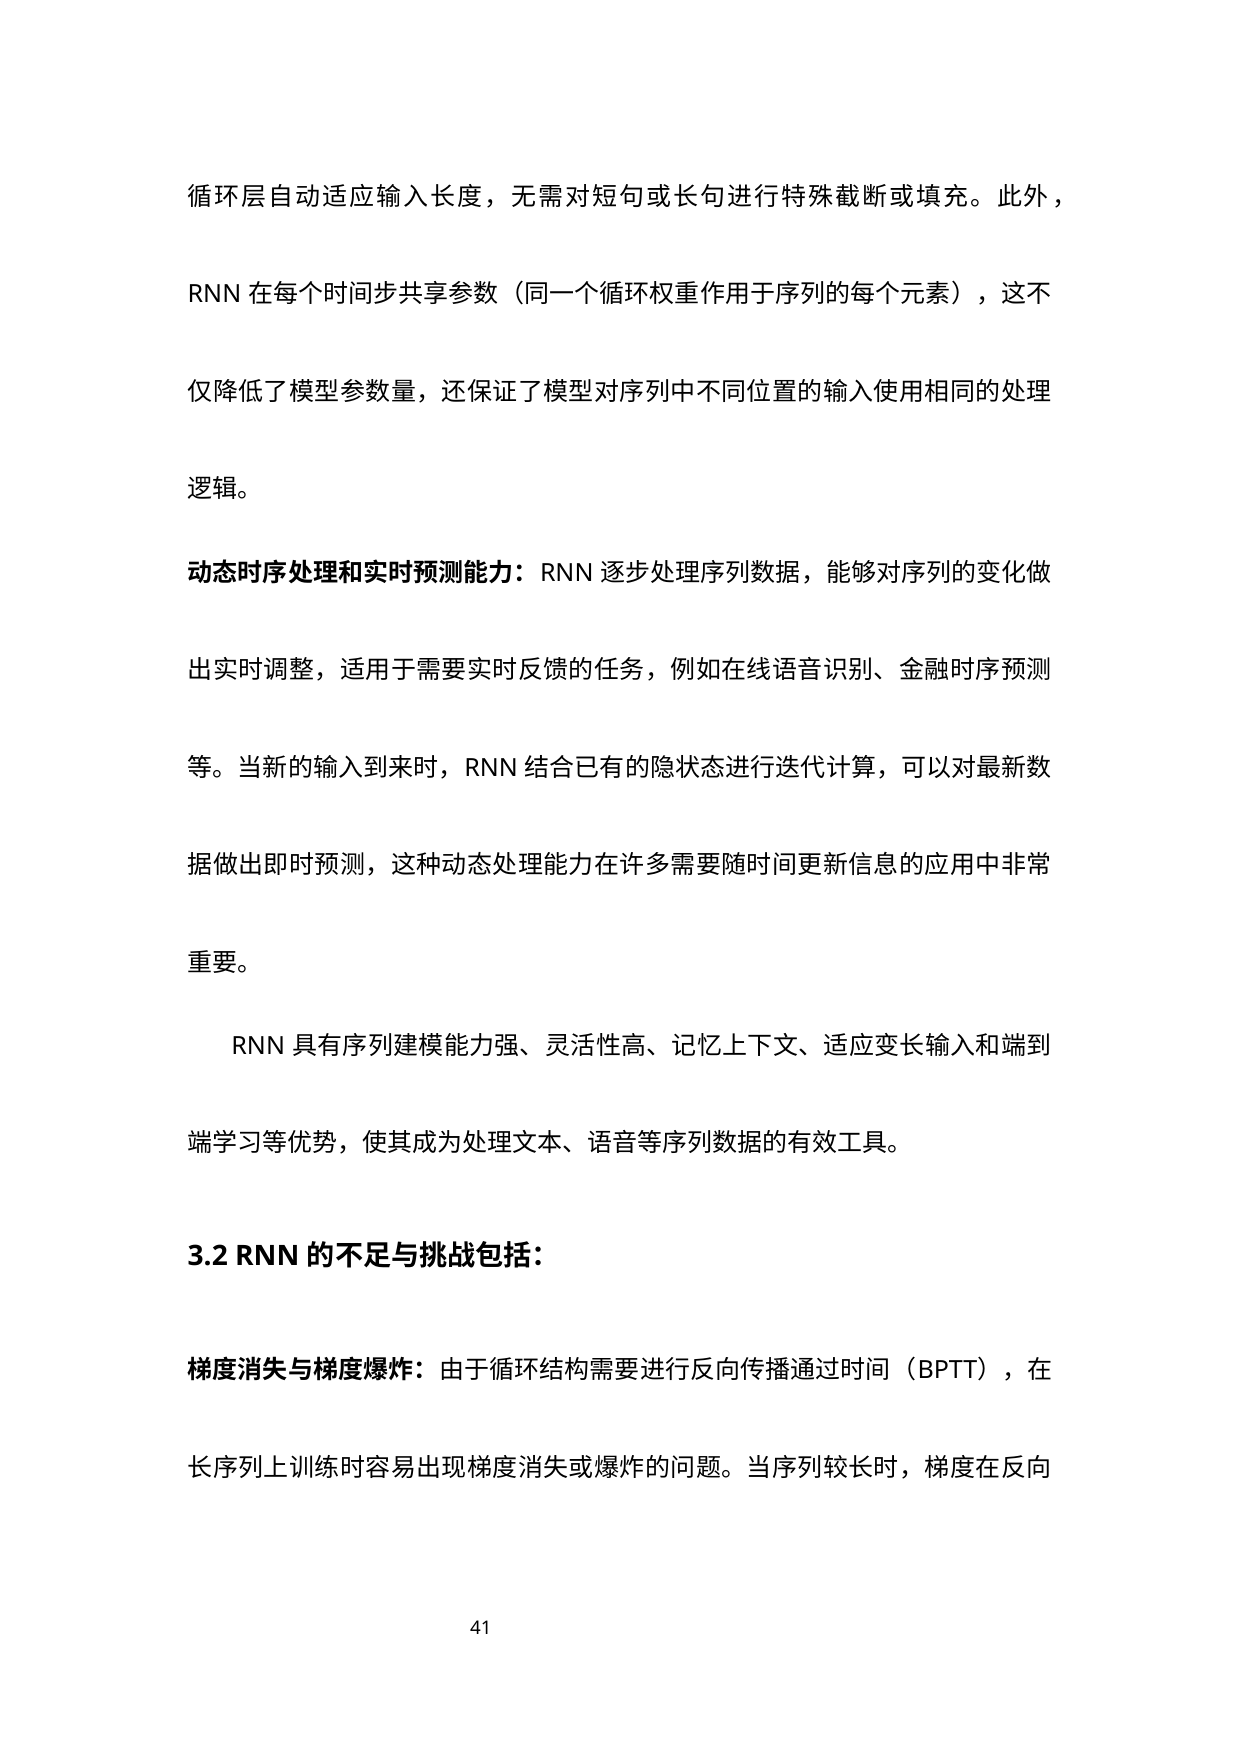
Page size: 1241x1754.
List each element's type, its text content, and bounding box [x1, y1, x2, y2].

text RNN 具有序列建模能力强、灵活性高、记忆上下文、适应变长输入和端到端学习等优势，使其成为处理文本、语音等序列数据的有效工具。 [187, 1011, 1053, 1173]
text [187, 1335, 1053, 1498]
text 动态时序处理和实时预测能力：RNN 逐步处理序列数据，能够对序列的变化做出实时调整，适用于需要实时反馈的任务，例如在线语音识别、金融时序预测等。当新的输入到来时，RNN 结合已有的隐状态进行迭代计算，可以对最新数据做出即时预测，这种动态处理能力在许多需要随时间更新信息的应用中非常重要。 [187, 538, 1053, 993]
subtitle 3.2 RNN 的不足与挑战包括： [187, 1221, 1053, 1286]
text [187, 162, 1053, 519]
